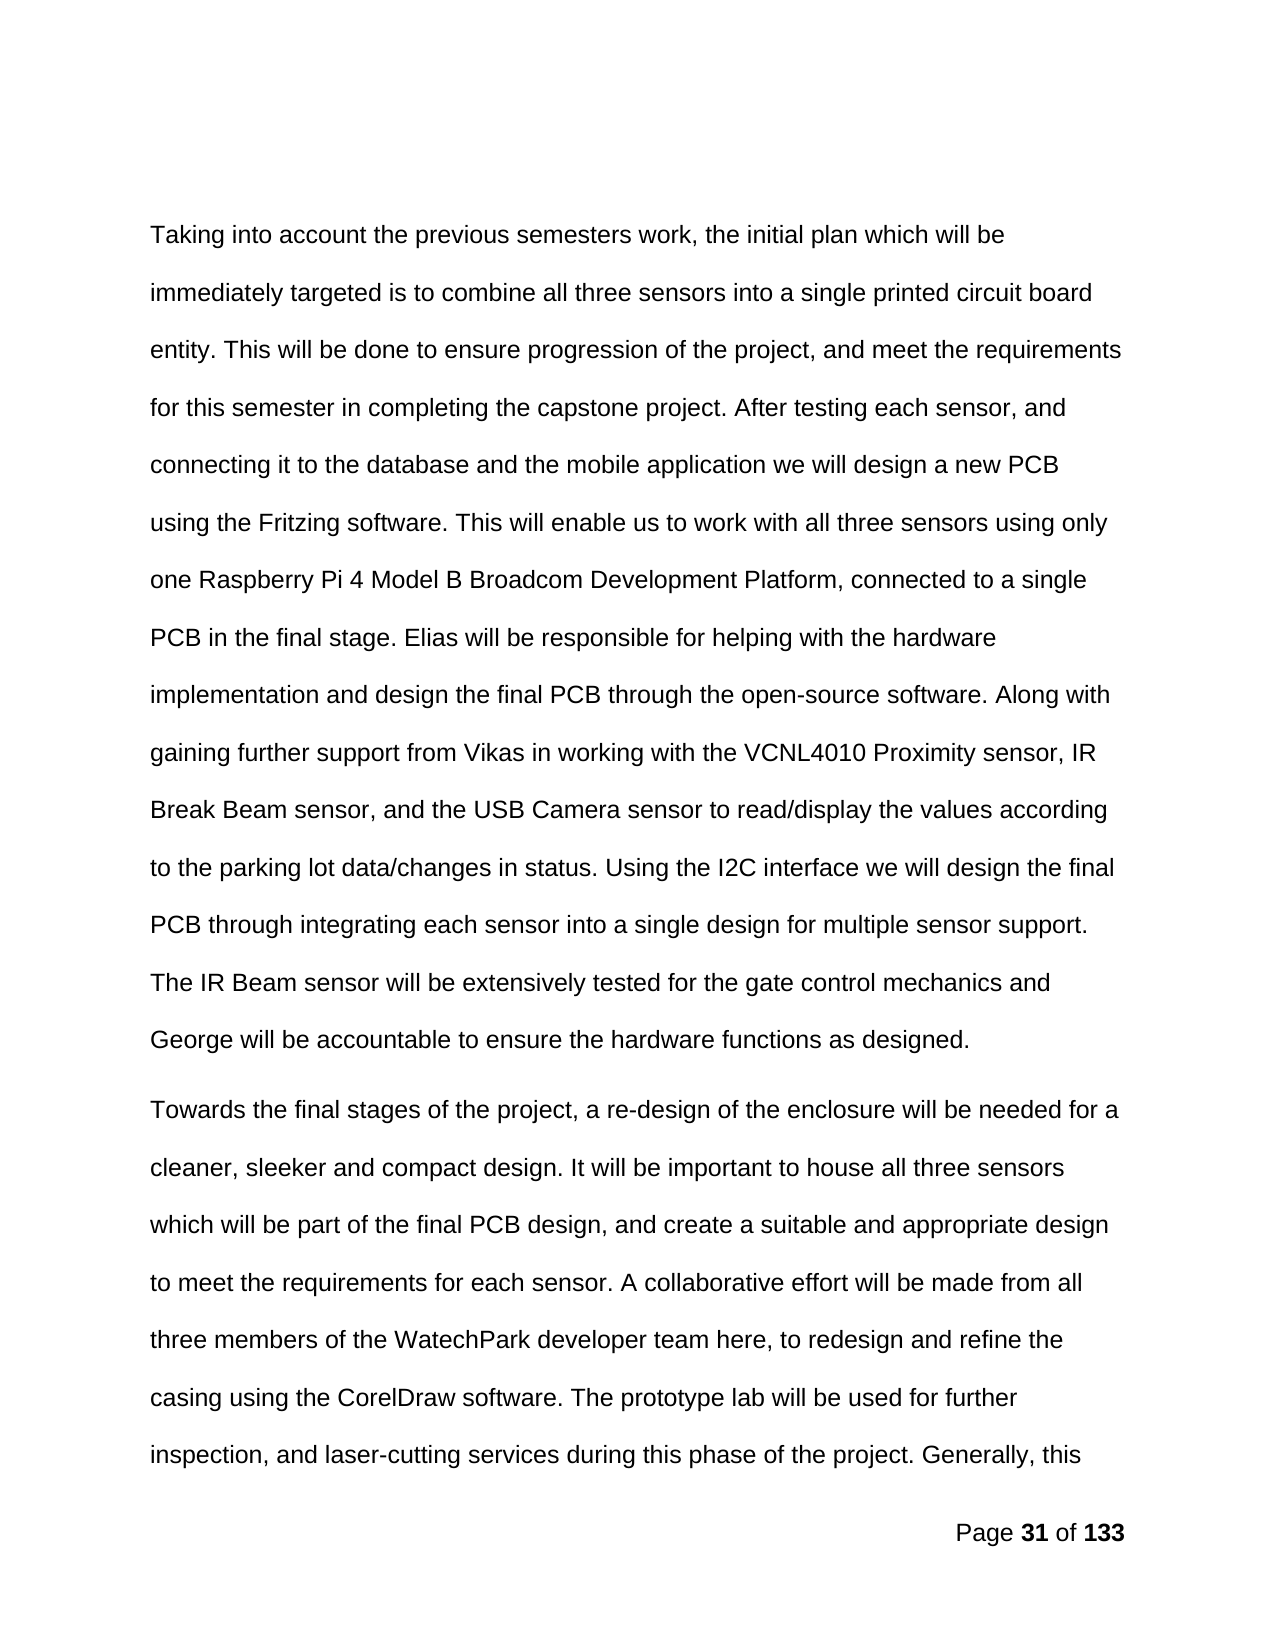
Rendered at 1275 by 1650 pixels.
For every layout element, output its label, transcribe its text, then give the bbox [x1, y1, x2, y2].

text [150, 1095, 1125, 1469]
text Taking into account the previous semesters work, the initial plan which will be immediately targeted is to combine all three sensors into a single printed circuit board entity. This will be done to ensure progression of the project, and meet the requirements for this semester in completing the capstone project. After testing each sensor, and connecting it to the database and the mobile application we will design a new PCB using the Fritzing software. This will enable us to work with all three sensors using only one Raspberry Pi 4 Model B Broadcom Development Platform, connected to a single PCB in the final stage. Elias will be responsible for helping with the hardware implementation and design the final PCB through the open-source software. Along with gaining further support from Vikas in working with the VCNL4010 Proximity sensor, IR Break Beam sensor, and the USB Camera sensor to read/display the values according to the parking lot data/changes in status. Using the I2C interface we will design the final PCB through integrating each sensor into a single design for multiple sensor support. The IR Beam sensor will be extensively tested for the gate control mechanics and George will be accountable to ensure the hardware functions as designed. [150, 220, 1125, 1054]
